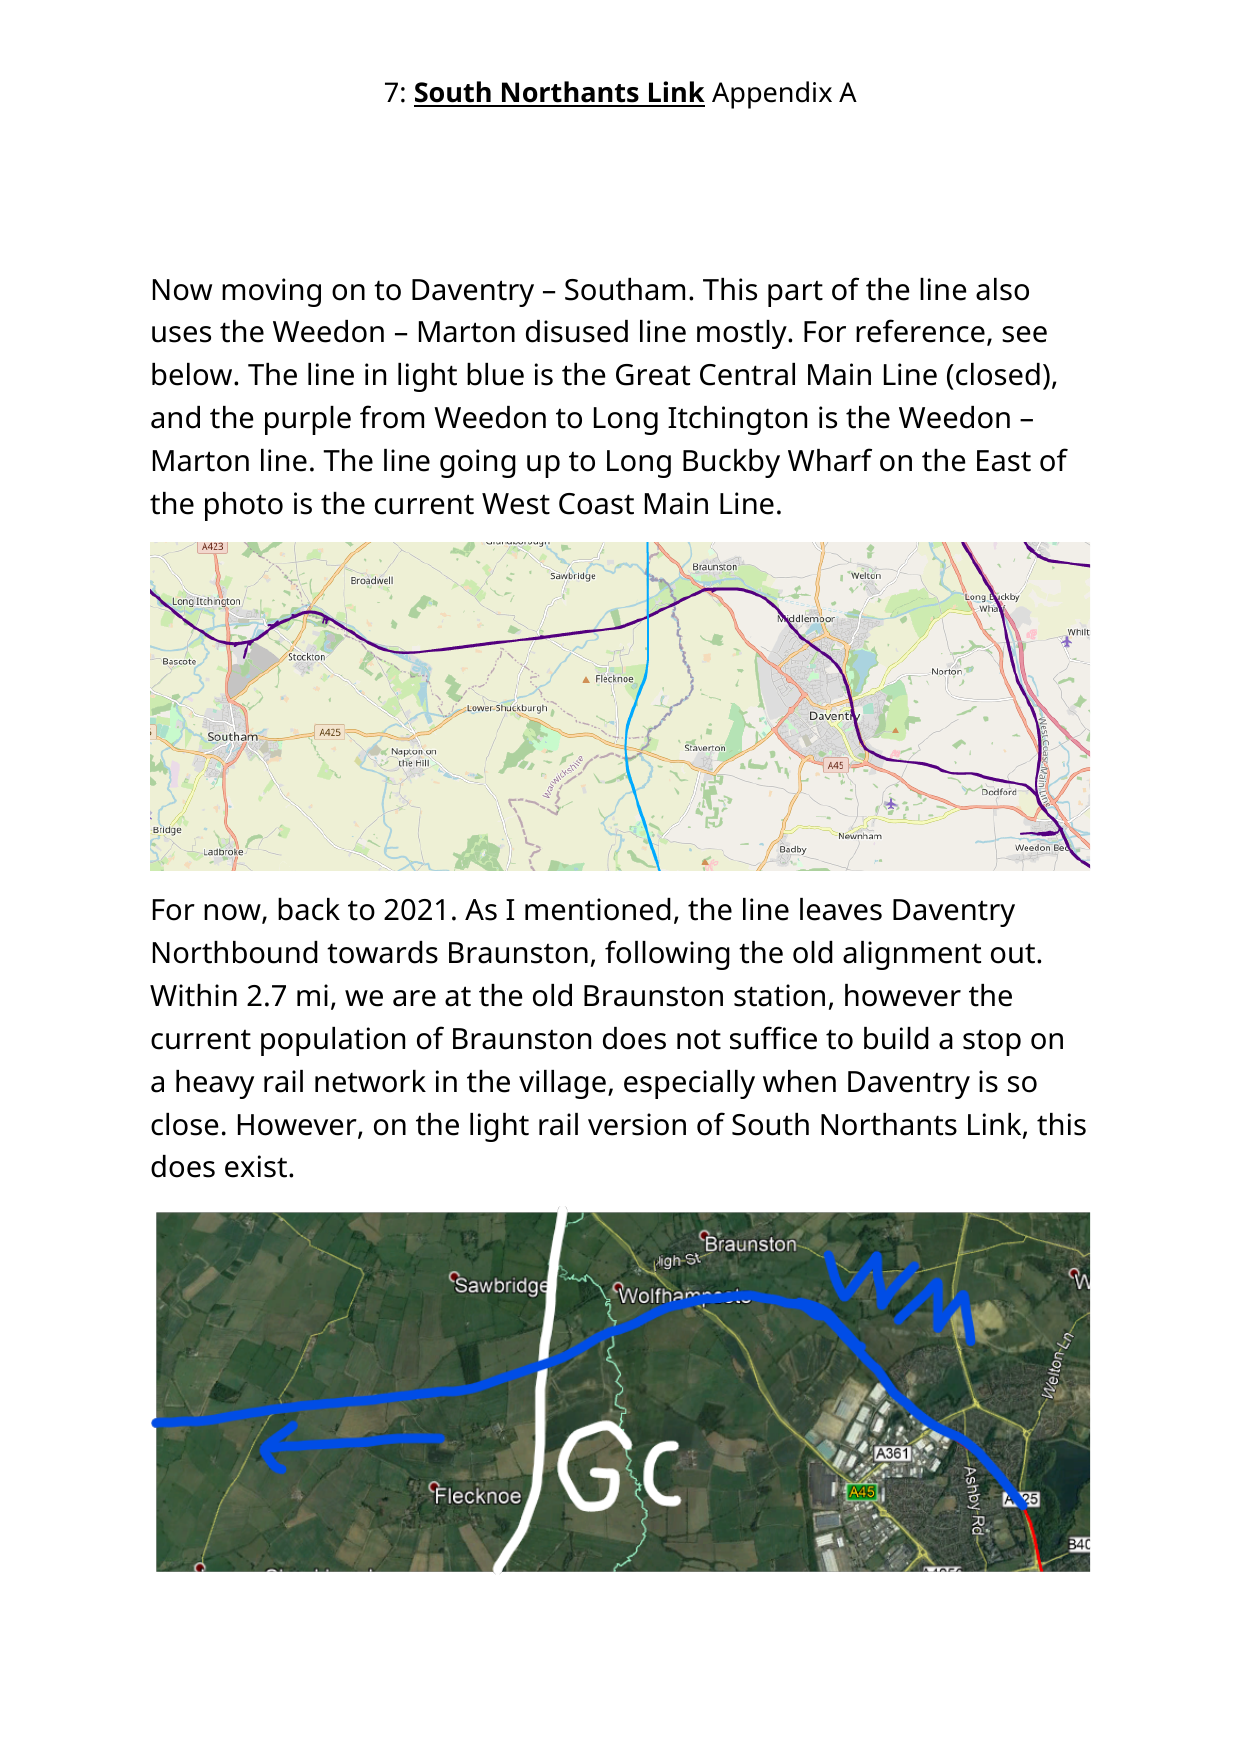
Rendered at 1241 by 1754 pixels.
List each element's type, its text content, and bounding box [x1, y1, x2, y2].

text Now moving on to Daventry – Southam. This part of the line also uses the Weedon – Marton disused line mostly. For reference, see below. The line in light blue is the Great Central Main Line (closed), and the purple from Weedon to Long Itchington is the Weedon – Marton line. The line going up to Long Buckby Wharf on the East of the photo is the current West Coast Main Line. [150, 269, 1090, 523]
picture [150, 542, 657, 871]
picture [150, 1206, 1091, 1575]
text For now, back to 2021. As I mentioned, the line leaves Daventry Northbound towards Braunston, following the old alignment out. Within 2.7 mi, we are at the old Braunston station, however the current population of Braunston does not suffice to build a stop on a heavy rail network in the village, especially when Daventry is so close. However, on the light rail version of South Northants Link, this does exist. [150, 890, 1090, 1186]
picture [627, 542, 1091, 871]
